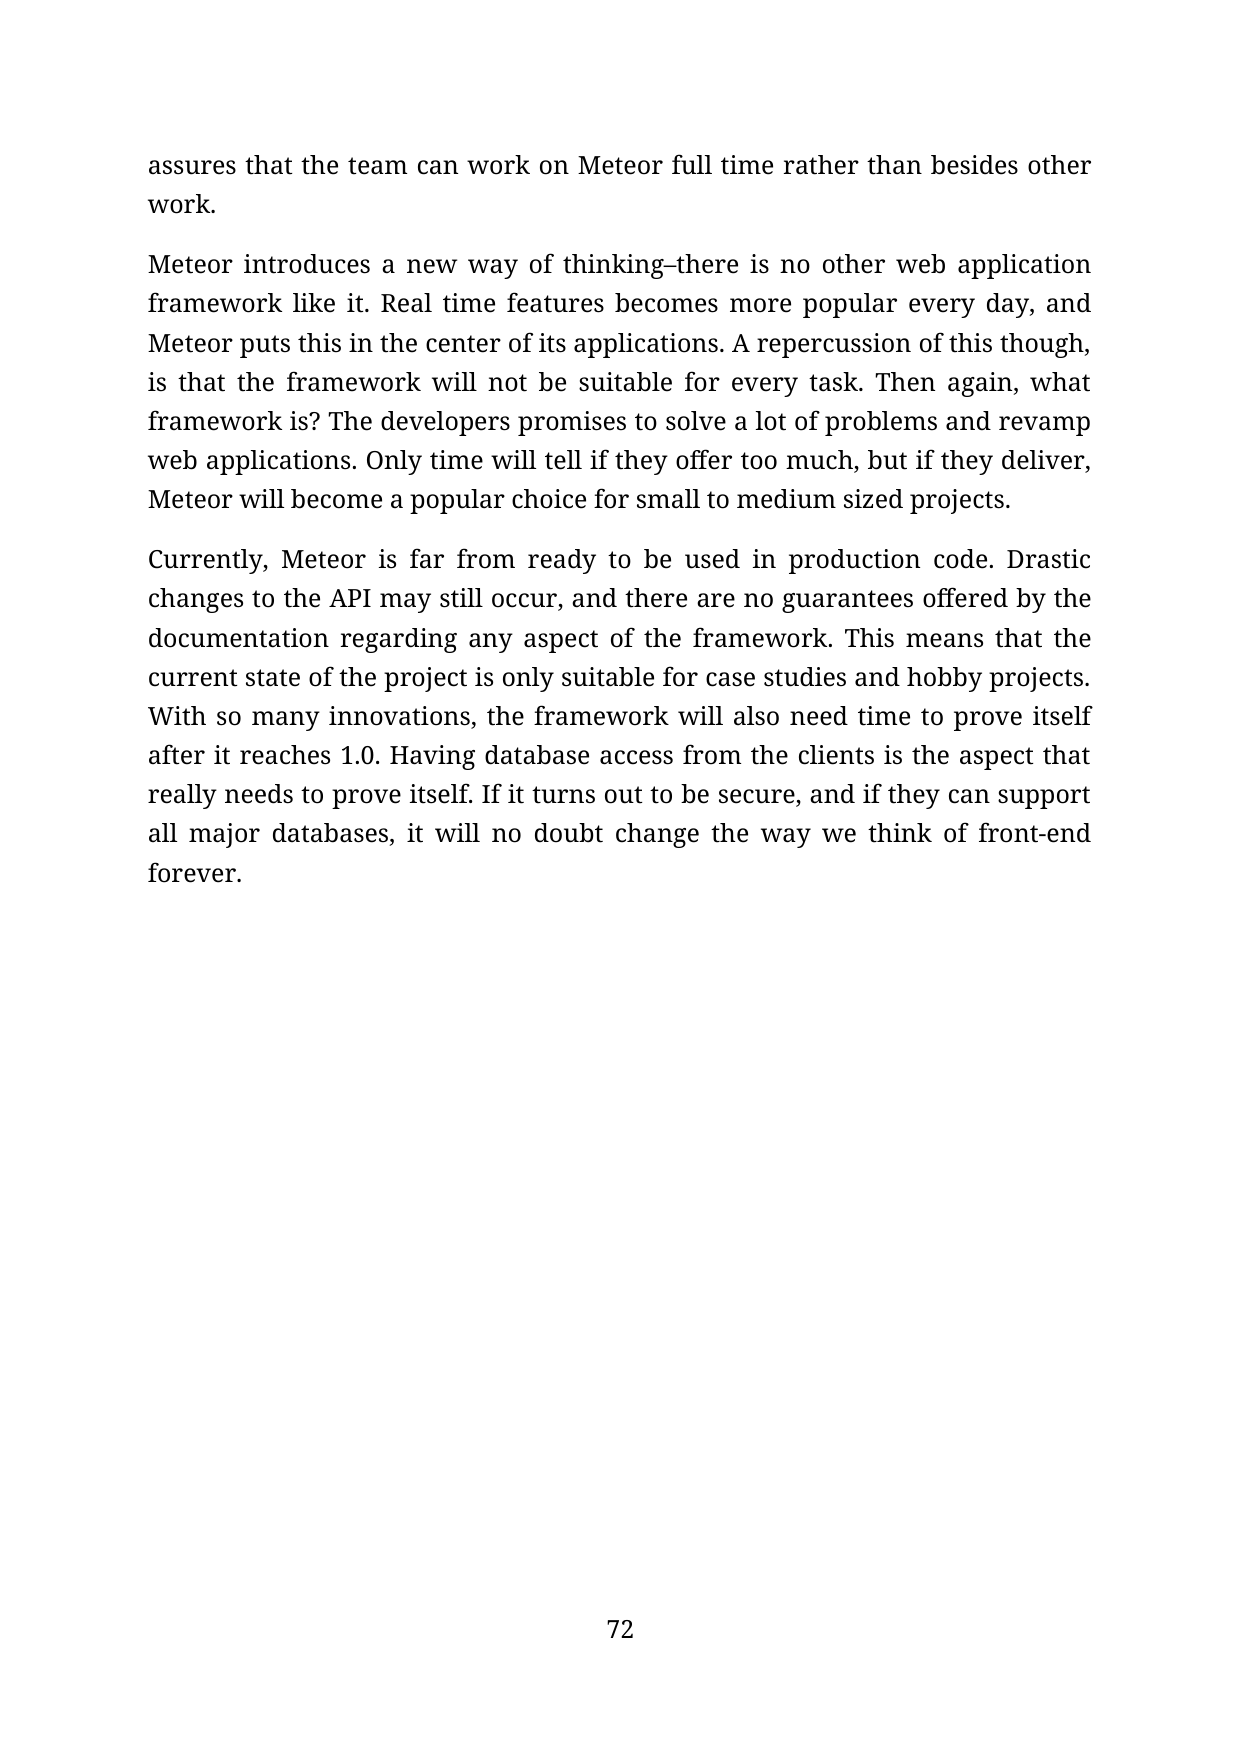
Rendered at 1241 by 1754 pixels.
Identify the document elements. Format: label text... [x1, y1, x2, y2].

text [148, 148, 1092, 221]
text Meteor introduces a new way of thinking–there is no other web application framework like it. Real time features becomes more popular every day, and Meteor puts this in the center of its applications. A repercussion of this though, is that the framework will not be suitable for every task. Then again, what framework is? The developers promises to solve a lot of problems and revamp web applications. Only time will tell if they offer too much, but if they deliver, Meteor will become a popular choice for small to medium sized projects. [148, 247, 1092, 516]
text Currently, Meteor is far from ready to be used in production code. Drastic changes to the API may still occur, and there are no guarantees offered by the documentation regarding any aspect of the framework. This means that the current state of the project is only suitable for case studies and hobby projects. With so many innovations, the framework will also need time to prove itself after it reaches 1.0. Having database access from the clients is the aspect that really needs to prove itself. If it turns out to be secure, and if they can support all major databases, it will no doubt change the way we think of front-end forever. [148, 542, 1092, 889]
